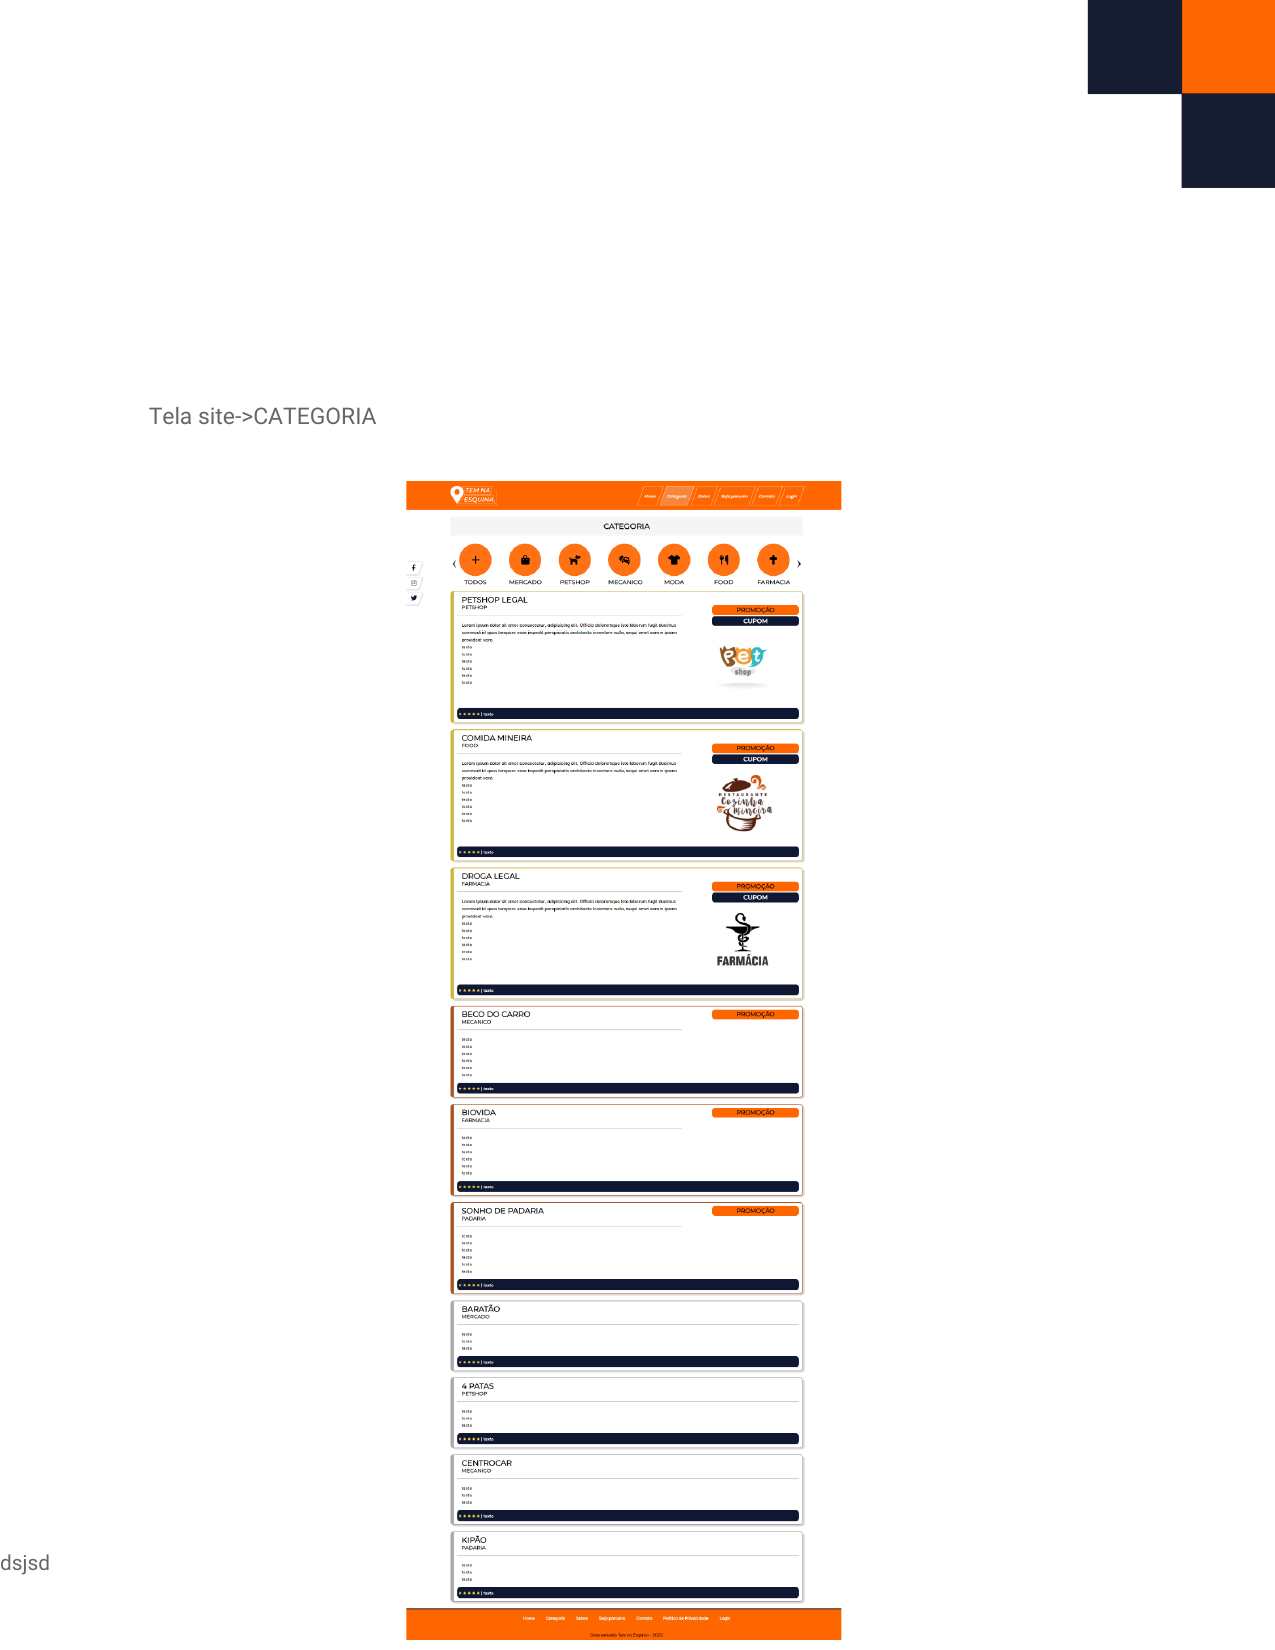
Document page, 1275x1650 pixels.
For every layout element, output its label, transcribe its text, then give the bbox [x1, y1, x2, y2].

picture [406, 481, 842, 1640]
picture [1087, 0, 1275, 188]
text Tela site->CATEGORIA [148, 403, 1125, 430]
